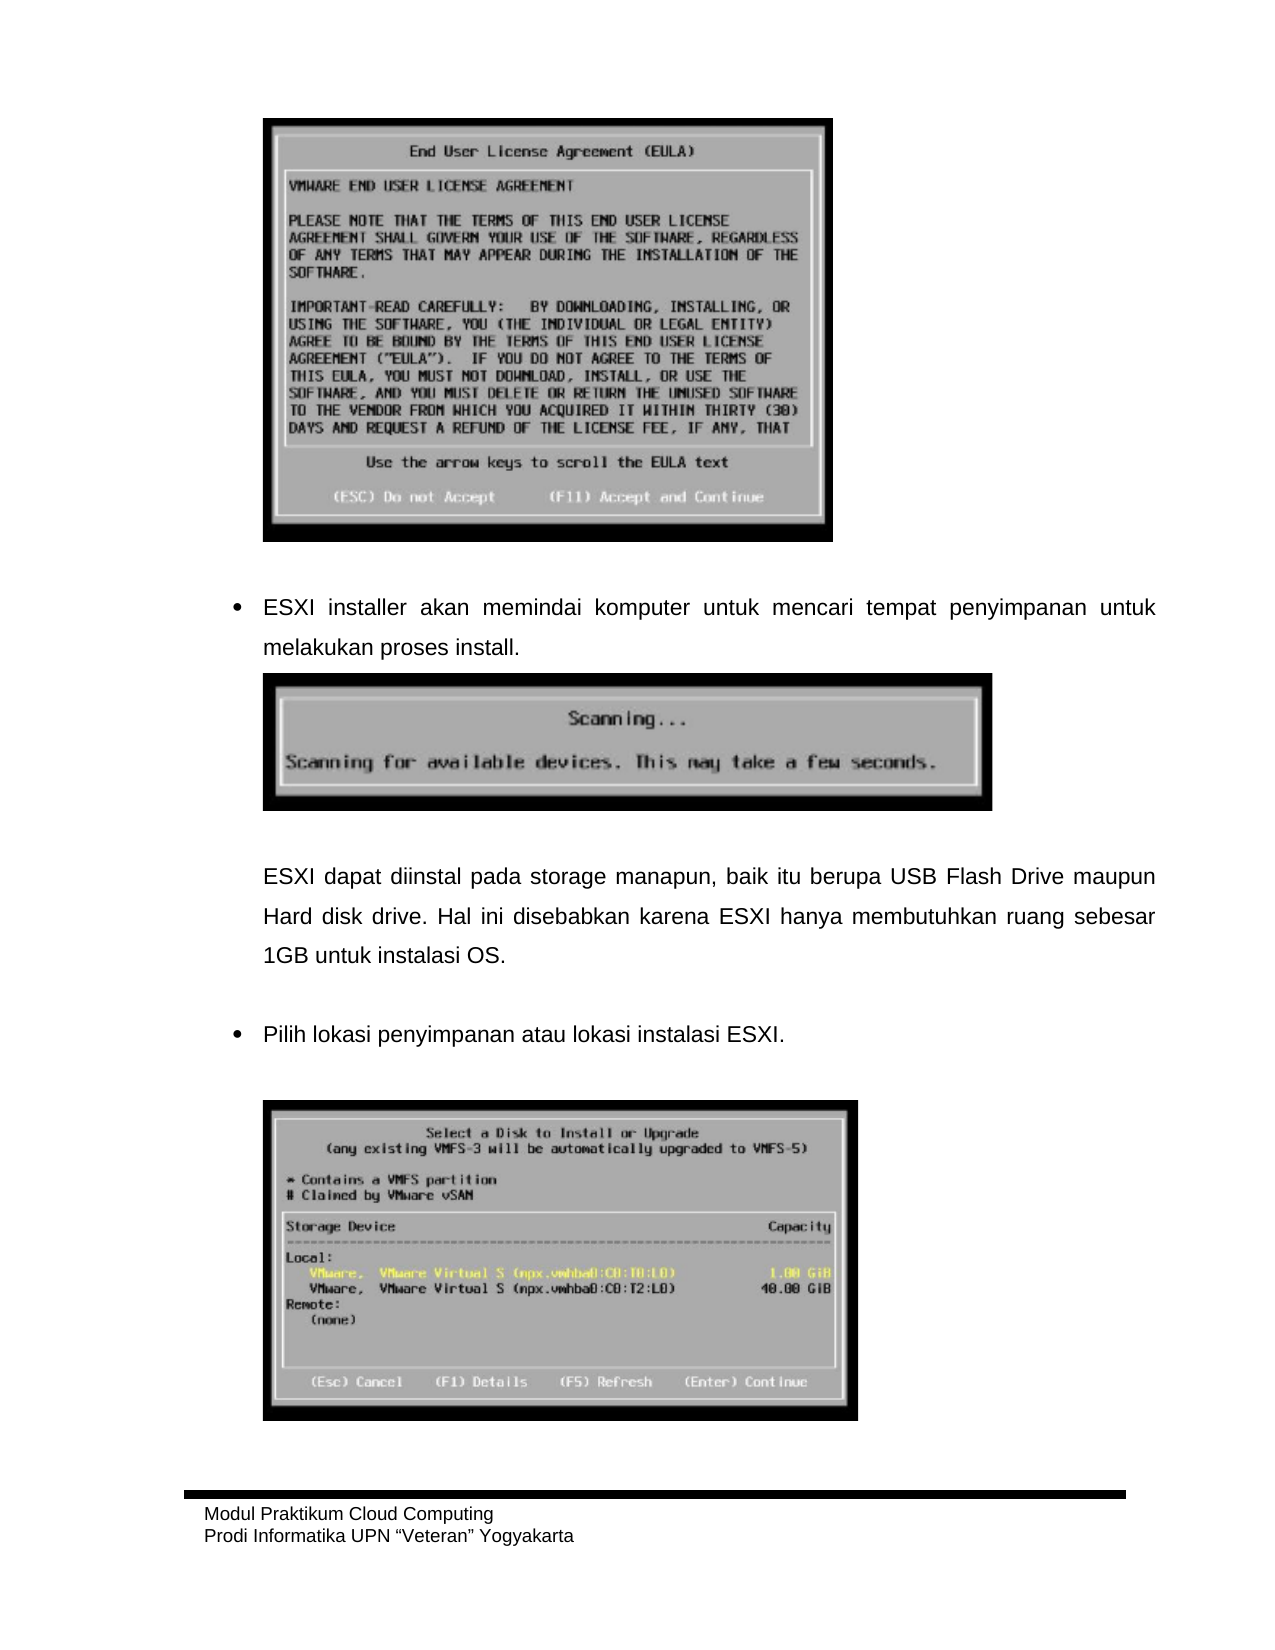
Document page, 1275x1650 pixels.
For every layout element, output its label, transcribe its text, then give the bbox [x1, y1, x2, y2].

picture [262, 673, 993, 811]
picture [262, 1100, 859, 1421]
list Pilih lokasi penyimpanan atau lokasi instalasi ESXI. [233, 1021, 1157, 1047]
list ESXI installer akan memindai komputer untuk mencari tempat penyimpanan untuk melakukan proses install. [233, 594, 1157, 660]
list ESXI dapat diinstal pada storage manapun, baik itu berupa USB Flash Drive maupun Hard disk drive. Hal ini disebabkan karena ESXI hanya membutuhkan ruang sebesar 1GB untuk instalasi OS. [263, 863, 1157, 968]
picture [262, 118, 833, 542]
